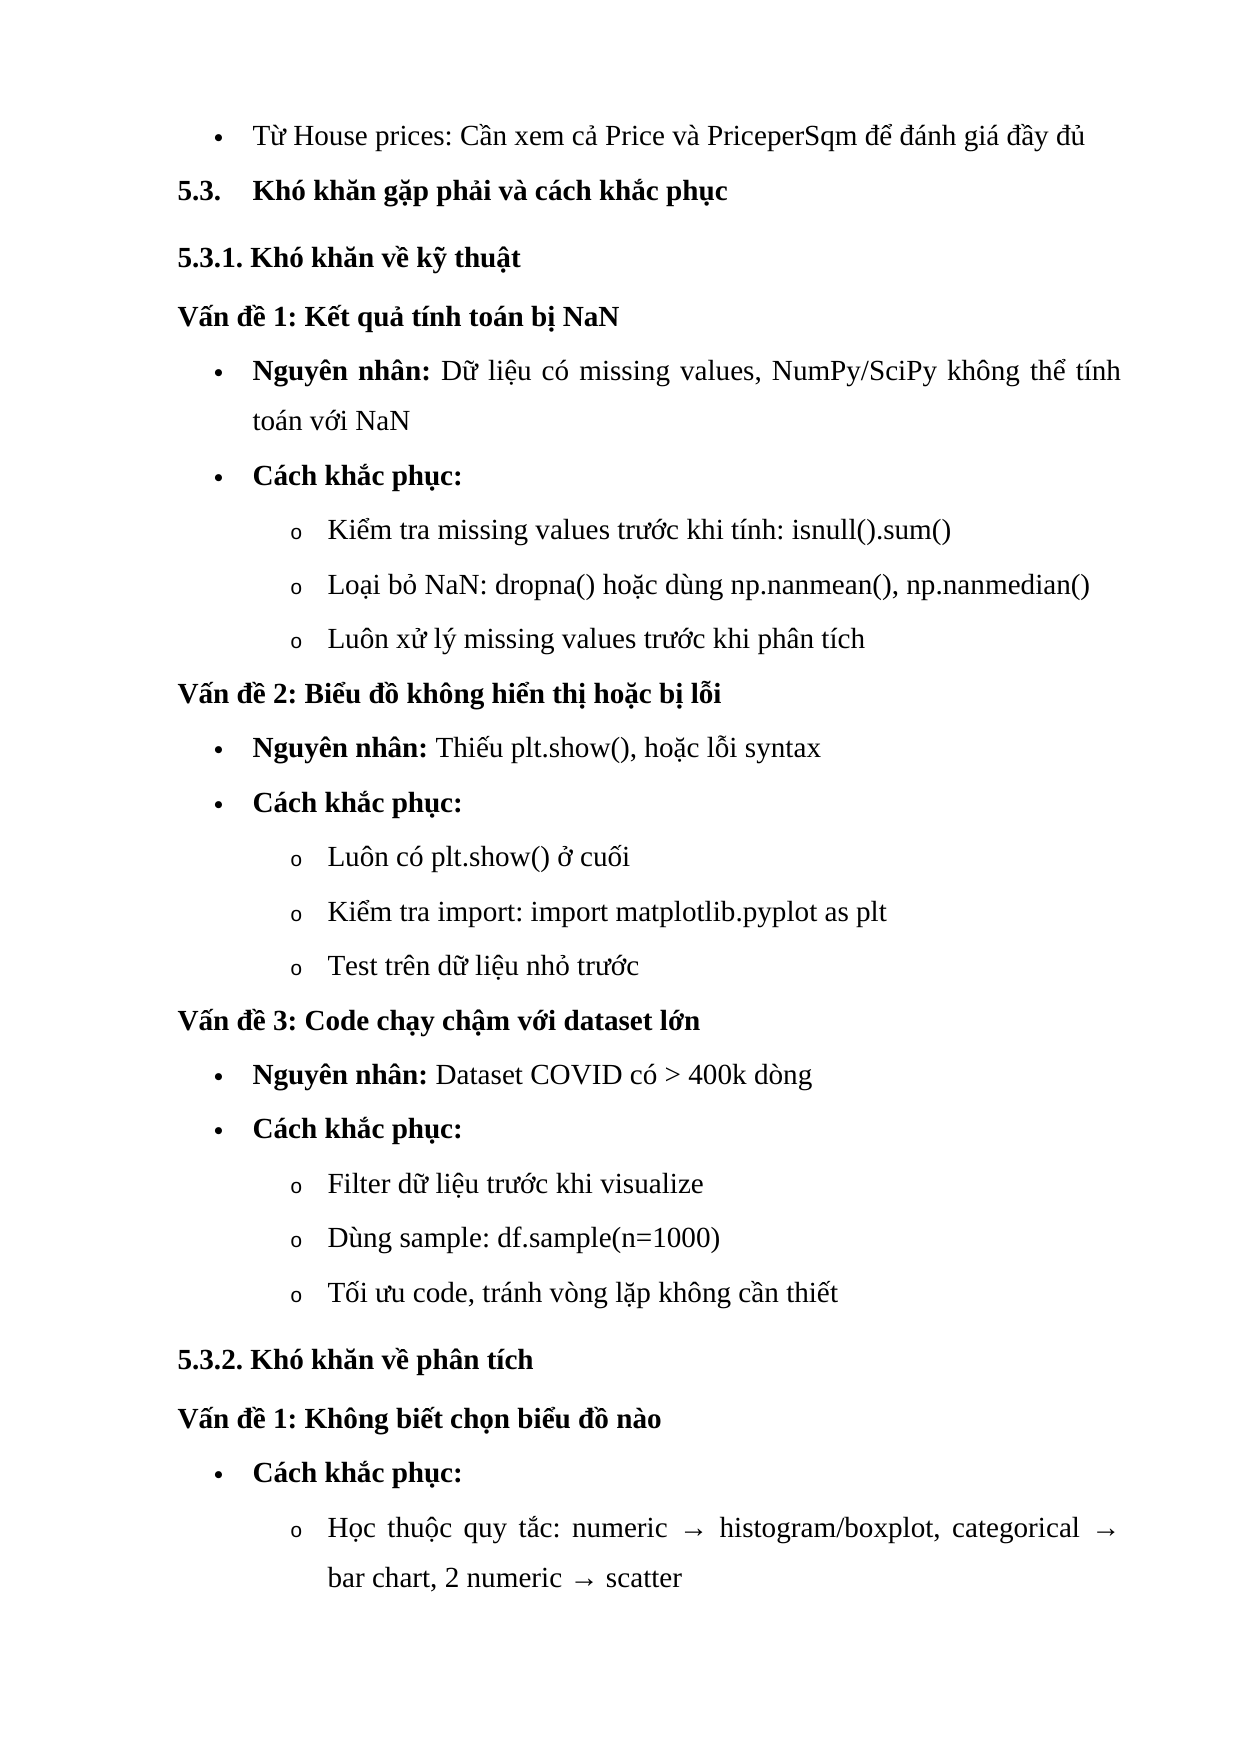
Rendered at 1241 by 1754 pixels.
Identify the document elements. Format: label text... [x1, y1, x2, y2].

list Luôn xử lý missing values trước khi phân tích [290, 621, 1122, 655]
list Nguyên nhân: Dataset COVID có > 400k dòng [215, 1057, 1122, 1091]
list Cách khắc phục: [215, 458, 1122, 491]
subtitle 5.3.1. Khó khăn về kỹ thuật [177, 240, 1122, 273]
list Dùng sample: df.sample(n=1000) [290, 1221, 1122, 1254]
subtitle 5.3. Khó khăn gặp phải và cách khắc phục [177, 173, 1122, 207]
list Test trên dữ liệu nhỏ trước [290, 948, 1122, 982]
list Cách khắc phục: [215, 1112, 1122, 1145]
list Cách khắc phục: [215, 785, 1122, 818]
text Vấn đề 2: Biểu đồ không hiển thị hoặc bị lỗi [177, 676, 1122, 709]
list Cách khắc phục: [215, 1455, 1122, 1489]
text Vấn đề 3: Code chạy chậm với dataset lớn [177, 1003, 1122, 1036]
list Tối ưu code, tránh vòng lặp không cần thiết [290, 1275, 1122, 1309]
list Kiểm tra import: import matplotlib.pyplot as plt [290, 894, 1122, 927]
list Nguyên nhân: Dữ liệu có missing values, NumPy/SciPy không thể tính toán với NaN [215, 353, 1122, 437]
subtitle 5.3.2. Khó khăn về phân tích [177, 1342, 1122, 1376]
list Kiểm tra missing values trước khi tính: isnull().sum() [290, 512, 1122, 546]
list Từ House prices: Cần xem cả Price và PriceperSqm để đánh giá đầy đủ [215, 118, 1122, 152]
list Filter dữ liệu trước khi visualize [290, 1166, 1122, 1200]
text Vấn đề 1: Kết quả tính toán bị NaN [177, 299, 1122, 332]
text Vấn đề 1: Không biết chọn biểu đồ nào [177, 1401, 1122, 1434]
list Luôn có plt.show() ở cuối [290, 839, 1122, 873]
list Loại bỏ NaN: dropna() hoặc dùng np.nanmean(), np.nanmedian() [290, 567, 1122, 600]
list Học thuộc quy tắc: numeric → histogram/boxplot, categorical → bar chart, 2 numeric → scatter [290, 1510, 1122, 1593]
list Nguyên nhân: Thiếu plt.show(), hoặc lỗi syntax [215, 730, 1122, 764]
